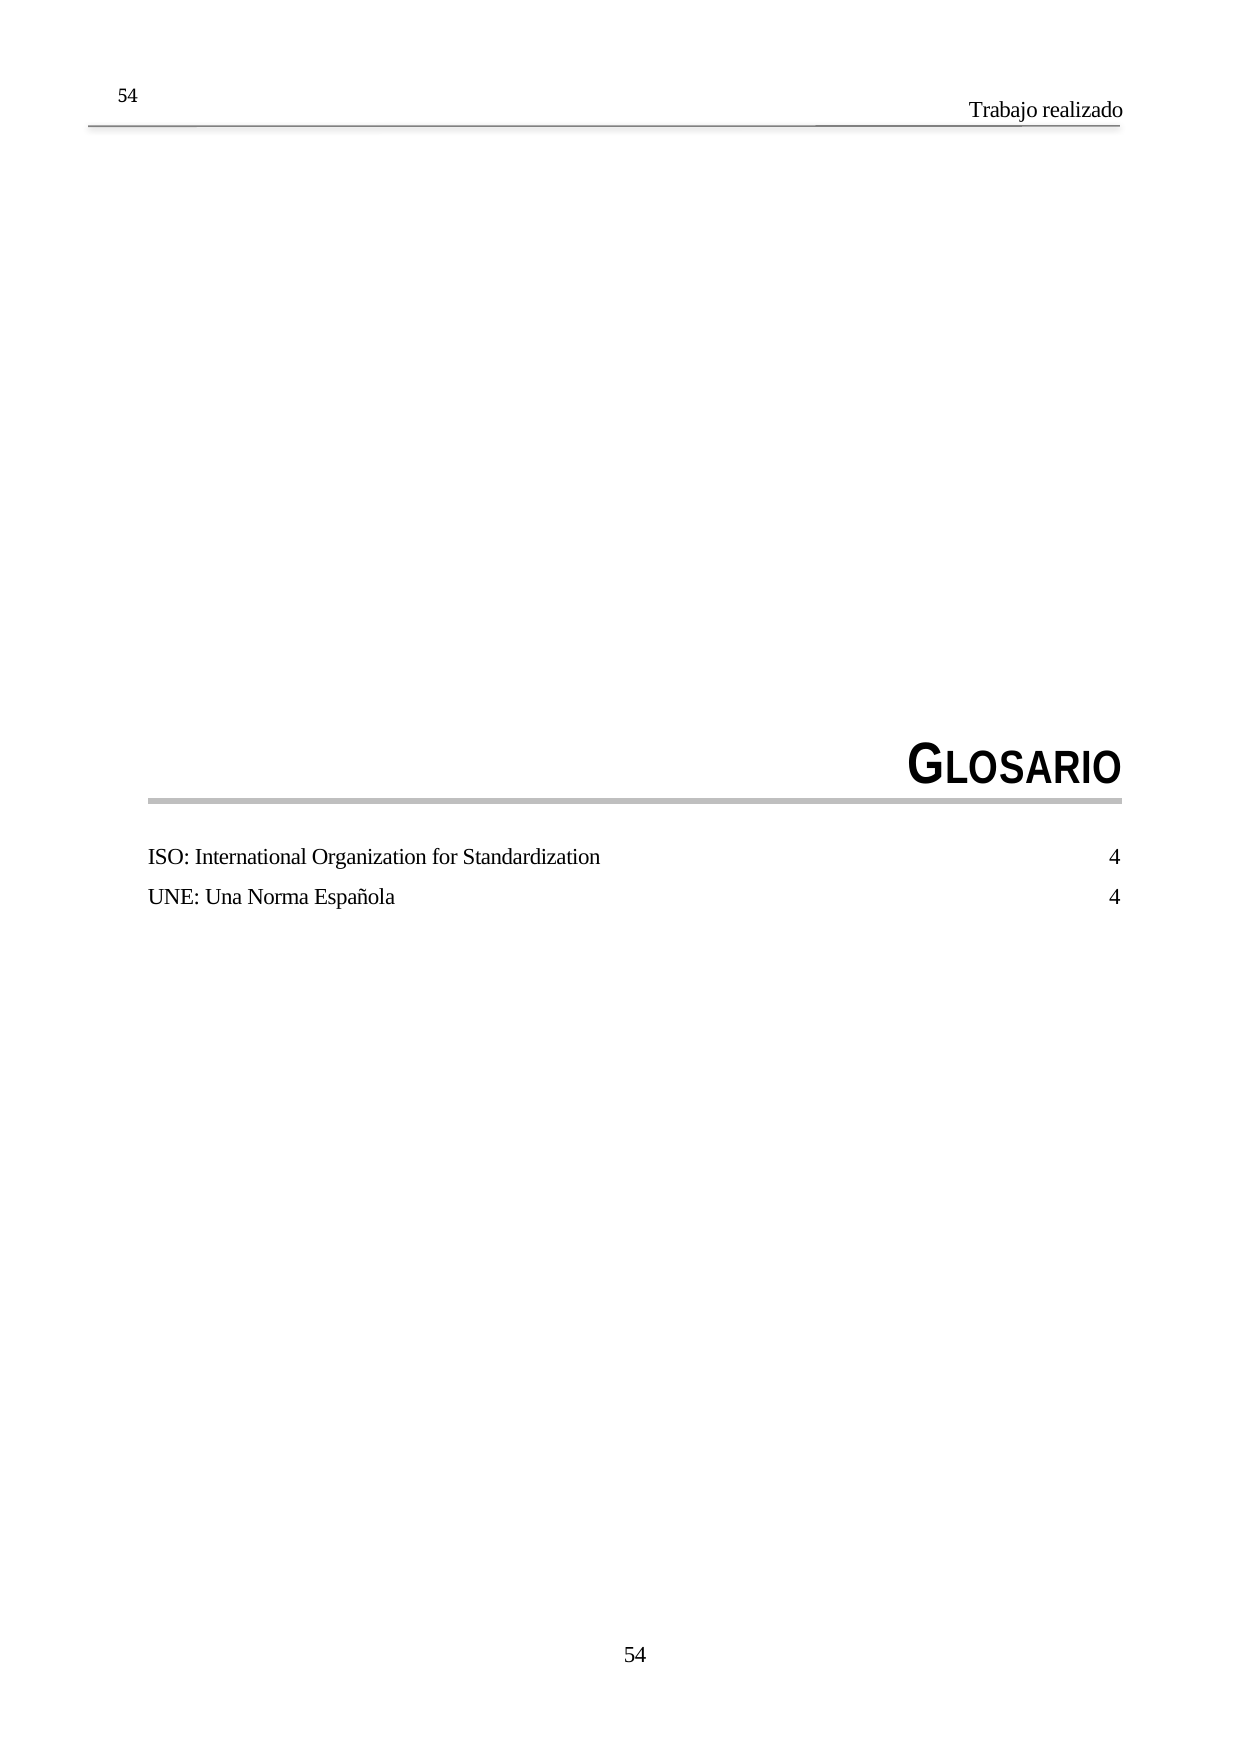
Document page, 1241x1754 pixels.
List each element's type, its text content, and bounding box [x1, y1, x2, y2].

text ISO: International Organization for Standardization 4 [148, 842, 1122, 870]
text UNE: Una Norma Española 4 [148, 883, 1122, 909]
subtitle Glosario [148, 729, 1122, 798]
